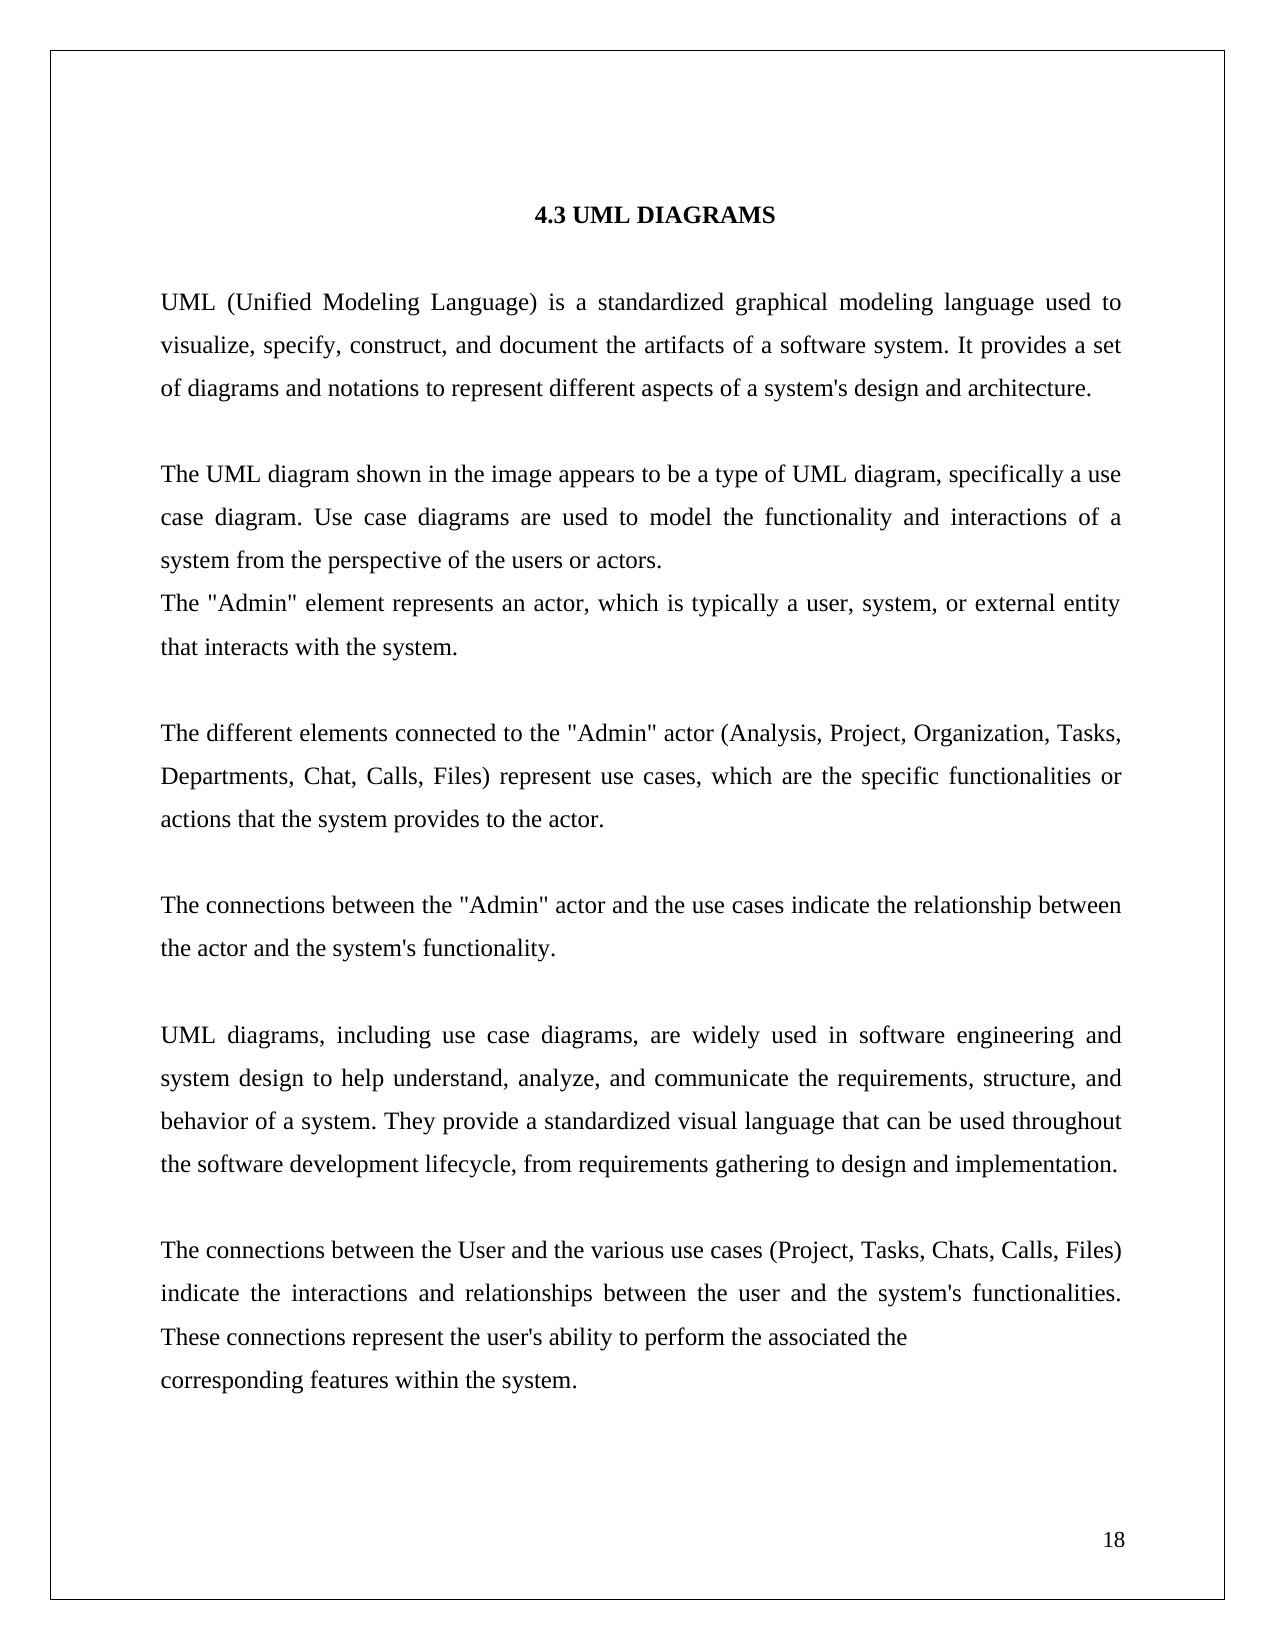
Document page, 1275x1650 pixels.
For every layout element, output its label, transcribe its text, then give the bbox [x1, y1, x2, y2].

subtitle The connections between the User and the various use cases (Project, Tasks, Chats, Calls, Files) indicate the interactions and relationships between the user and the system's functionalities. These connections represent the user's ability to perform the associated the [160, 1235, 1123, 1350]
subtitle UML DIAGRAMS [187, 200, 1123, 229]
subtitle The UML diagram shown in the image appears to be a type of UML diagram, specifically a use case diagram. Use case diagrams are used to model the functionality and interactions of a system from the perspective of the users or actors. [160, 459, 1123, 574]
subtitle The connections between the "Admin" actor and the use cases indicate the relationship between the actor and the system's functionality. [160, 890, 1123, 962]
subtitle The "Admin" element represents an actor, which is typically a user, system, or external entity that interacts with the system. [160, 588, 1123, 660]
subtitle The different elements connected to the "Admin" actor (Analysis, Project, Organization, Tasks, Departments, Chat, Calls, Files) represent use cases, which are the specific functionalities or actions that the system provides to the actor. [160, 718, 1123, 833]
subtitle UML (Unified Modeling Language) is a standardized graphical modeling language used to visualize, specify, construct, and document the artifacts of a software system. It provides a set of diagrams and notations to represent different aspects of a system's design and architecture. [160, 287, 1123, 402]
subtitle UML diagrams, including use case diagrams, are widely used in software engineering and system design to help understand, analyze, and communicate the requirements, structure, and behavior of a system. They provide a standardized visual language that can be used throughout the software development lifecycle, from requirements gathering to design and implementation. [160, 1020, 1123, 1178]
subtitle corresponding features within the system. [160, 1365, 1123, 1393]
